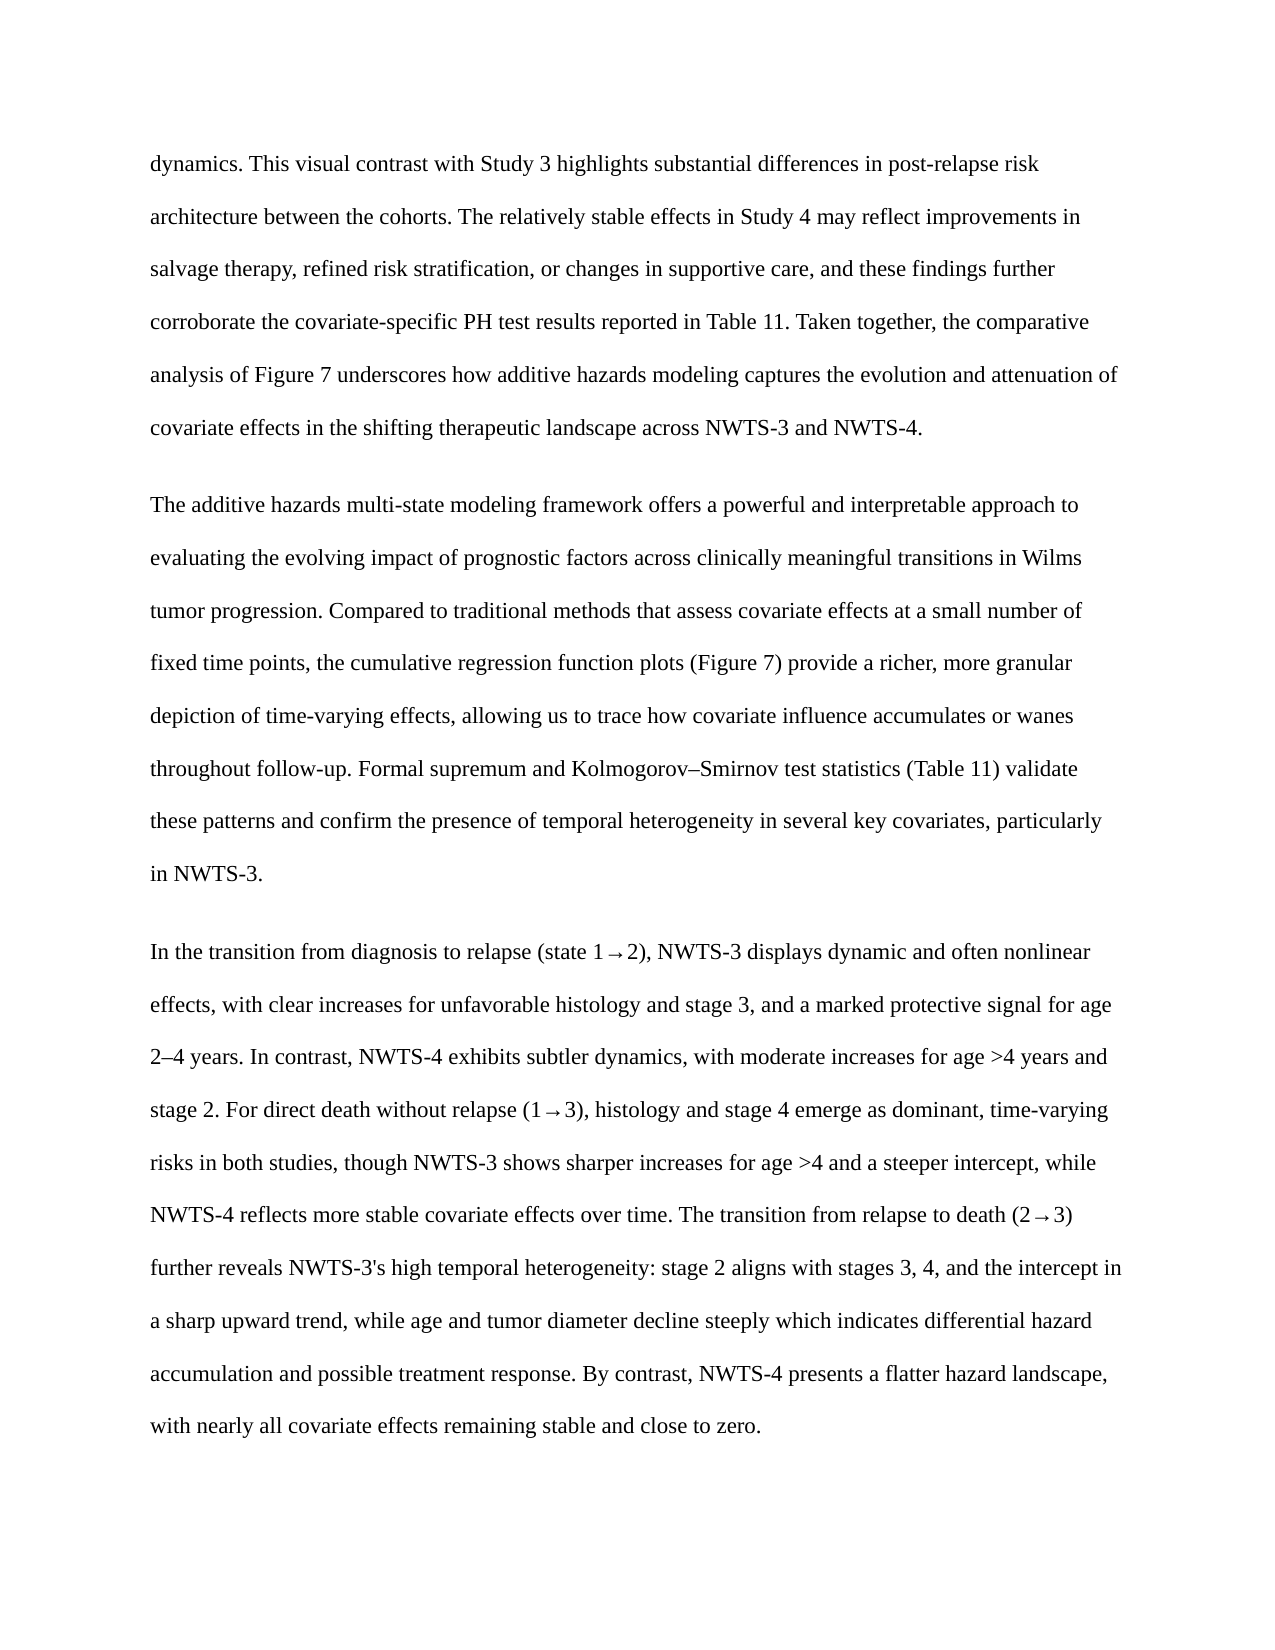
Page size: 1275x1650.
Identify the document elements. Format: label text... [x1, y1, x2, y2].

text The additive hazards multi-state modeling framework offers a powerful and interpretable approach to evaluating the evolving impact of prognostic factors across clinically meaningful transitions in Wilms tumor progression. Compared to traditional methods that assess covariate effects at a small number of fixed time points, the cumulative regression function plots (Figure 7) provide a richer, more granular depiction of time-varying effects, allowing us to trace how covariate influence accumulates or wanes throughout follow-up. Formal supremum and Kolmogorov–Smirnov test statistics (Table 11) validate these patterns and confirm the presence of temporal heterogeneity in several key covariates, particularly in NWTS-3. [150, 491, 1125, 887]
text In the transition from diagnosis to relapse (state 1→2), NWTS-3 displays dynamic and often nonlinear effects, with clear increases for unfavorable histology and stage 3, and a marked protective signal for age 2–4 years. In contrast, NWTS-4 exhibits subtler dynamics, with moderate increases for age >4 years and stage 2. For direct death without relapse (1→3), histology and stage 4 emerge as dominant, time-varying risks in both studies, though NWTS-3 shows sharper increases for age >4 and a steeper intercept, while NWTS-4 reflects more stable covariate effects over time. The transition from relapse to death (2→3) further reveals NWTS-3's high temporal heterogeneity: stage 2 aligns with stages 3, 4, and the intercept in a sharp upward trend, while age and tumor diameter decline steeply which indicates differential hazard accumulation and possible treatment response. By contrast, NWTS-4 presents a flatter hazard landscape, with nearly all covariate effects remaining stable and close to zero. [150, 938, 1125, 1439]
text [150, 150, 1125, 440]
